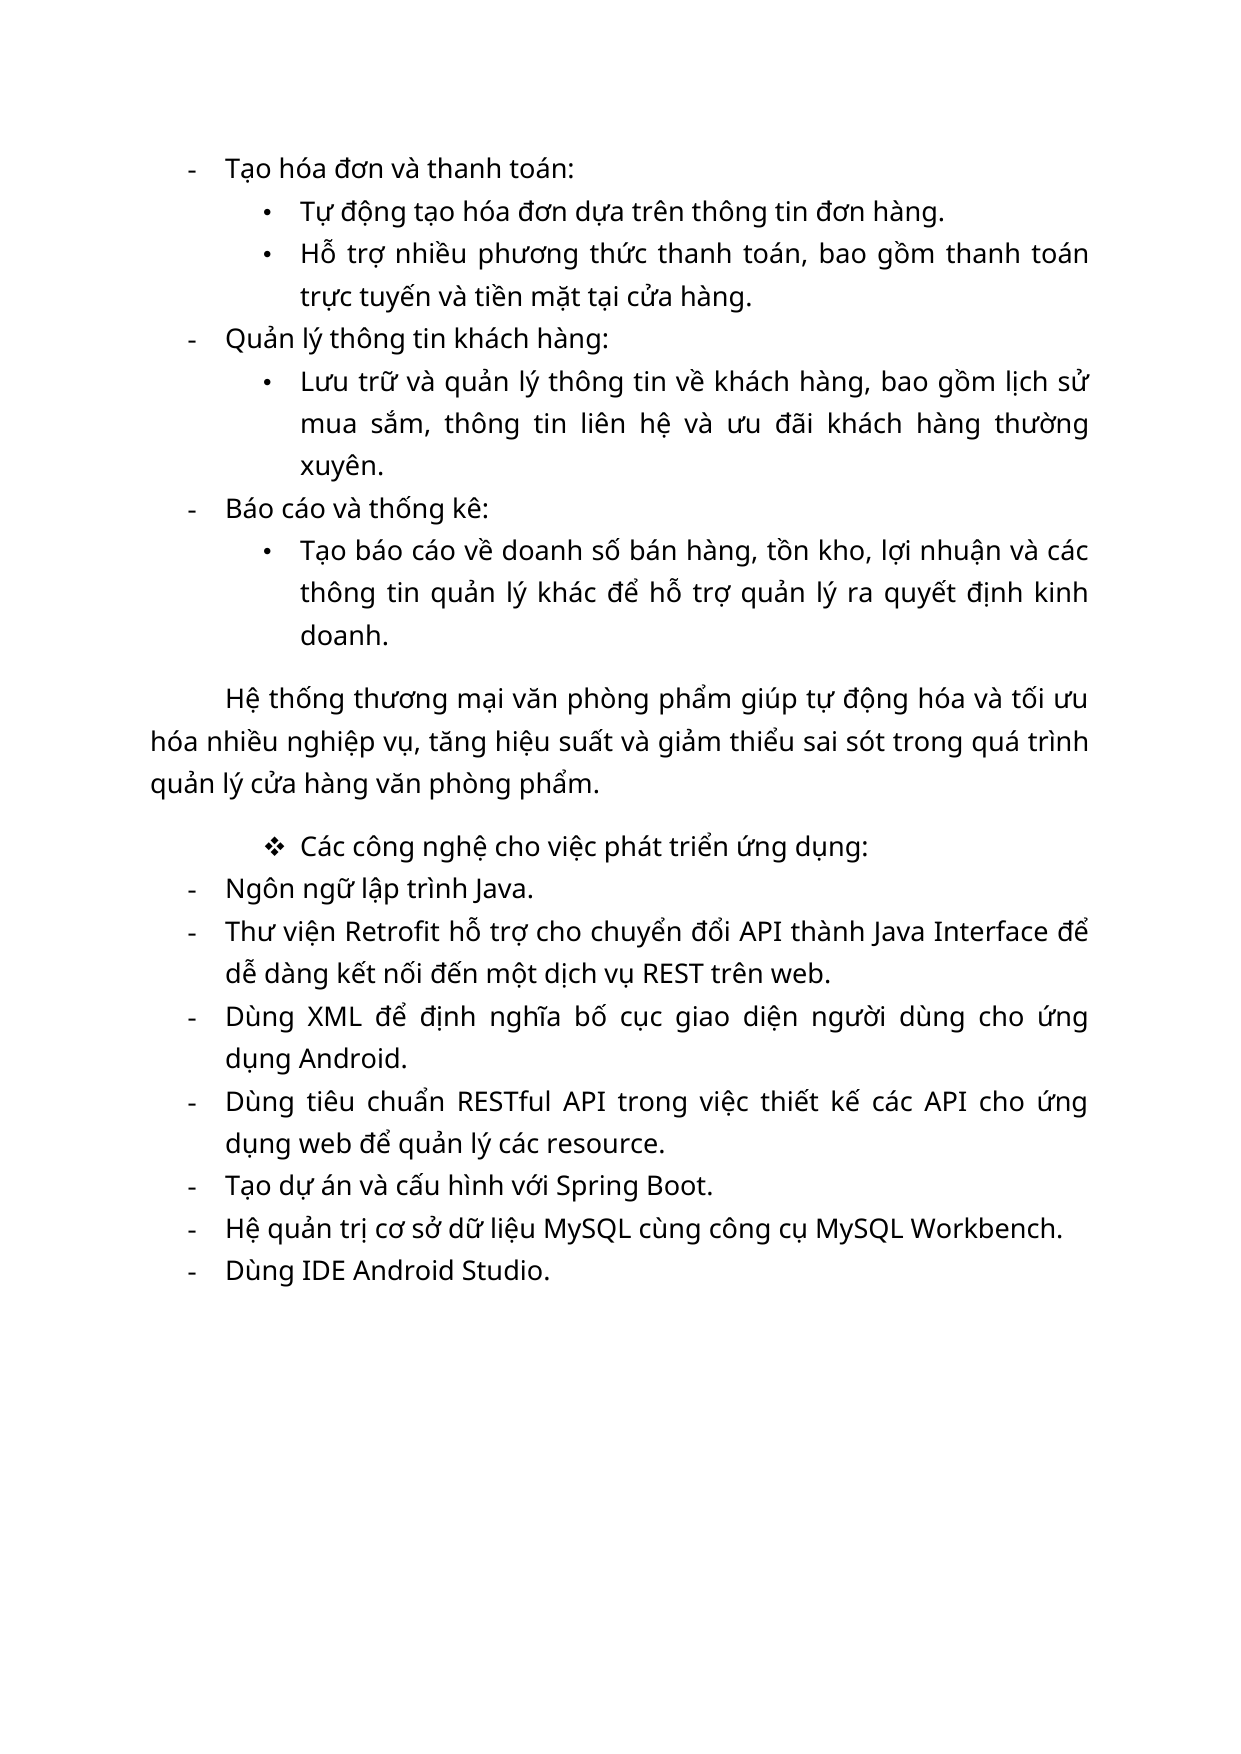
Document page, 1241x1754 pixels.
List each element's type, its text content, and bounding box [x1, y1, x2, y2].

list Tự động tạo hóa đơn dựa trên thông tin đơn hàng. [262, 192, 1090, 229]
list Các công nghệ cho việc phát triển ứng dụng: [262, 828, 1090, 864]
list Tạo dự án và cấu hình với Spring Boot. [187, 1167, 1090, 1204]
list Tạo hóa đơn và thanh toán: [187, 150, 1090, 187]
list Hệ quản trị cơ sở dữ liệu MySQL cùng công cụ MySQL Workbench. [187, 1209, 1090, 1246]
list Ngôn ngữ lập trình Java. [187, 870, 1090, 907]
list Thư viện Retrofit hỗ trợ cho chuyển đổi API thành Java Interface để dễ dàng kết nối đến một dịch vụ REST trên web. [187, 912, 1090, 992]
list Tạo báo cáo về doanh số bán hàng, tồn kho, lợi nhuận và các thông tin quản lý khác để hỗ trợ quản lý ra quyết định kinh doanh. [262, 532, 1090, 653]
list Quản lý thông tin khách hàng: [187, 319, 1090, 356]
list Lưu trữ và quản lý thông tin về khách hàng, bao gồm lịch sử mua sắm, thông tin liên hệ và ưu đãi khách hàng thường xuyên. [262, 362, 1090, 484]
list Báo cáo và thống kê: [187, 489, 1090, 526]
list Hỗ trợ nhiều phương thức thanh toán, bao gồm thanh toán trực tuyến và tiền mặt tại cửa hàng. [262, 235, 1090, 314]
list Dùng IDE Android Studio. [187, 1252, 1090, 1288]
list Dùng XML để định nghĩa bố cục giao diện người dùng cho ứng dụng Android. [187, 997, 1090, 1076]
text Hệ thống thương mại văn phòng phẩm giúp tự động hóa và tối ưu hóa nhiều nghiệp vụ, tăng hiệu suất và giảm thiểu sai sót trong quá trình quản lý cửa hàng văn phòng phẩm. [150, 679, 1090, 801]
list Dùng tiêu chuẩn RESTful API trong việc thiết kế các API cho ứng dụng web để quản lý các resource. [187, 1082, 1090, 1161]
